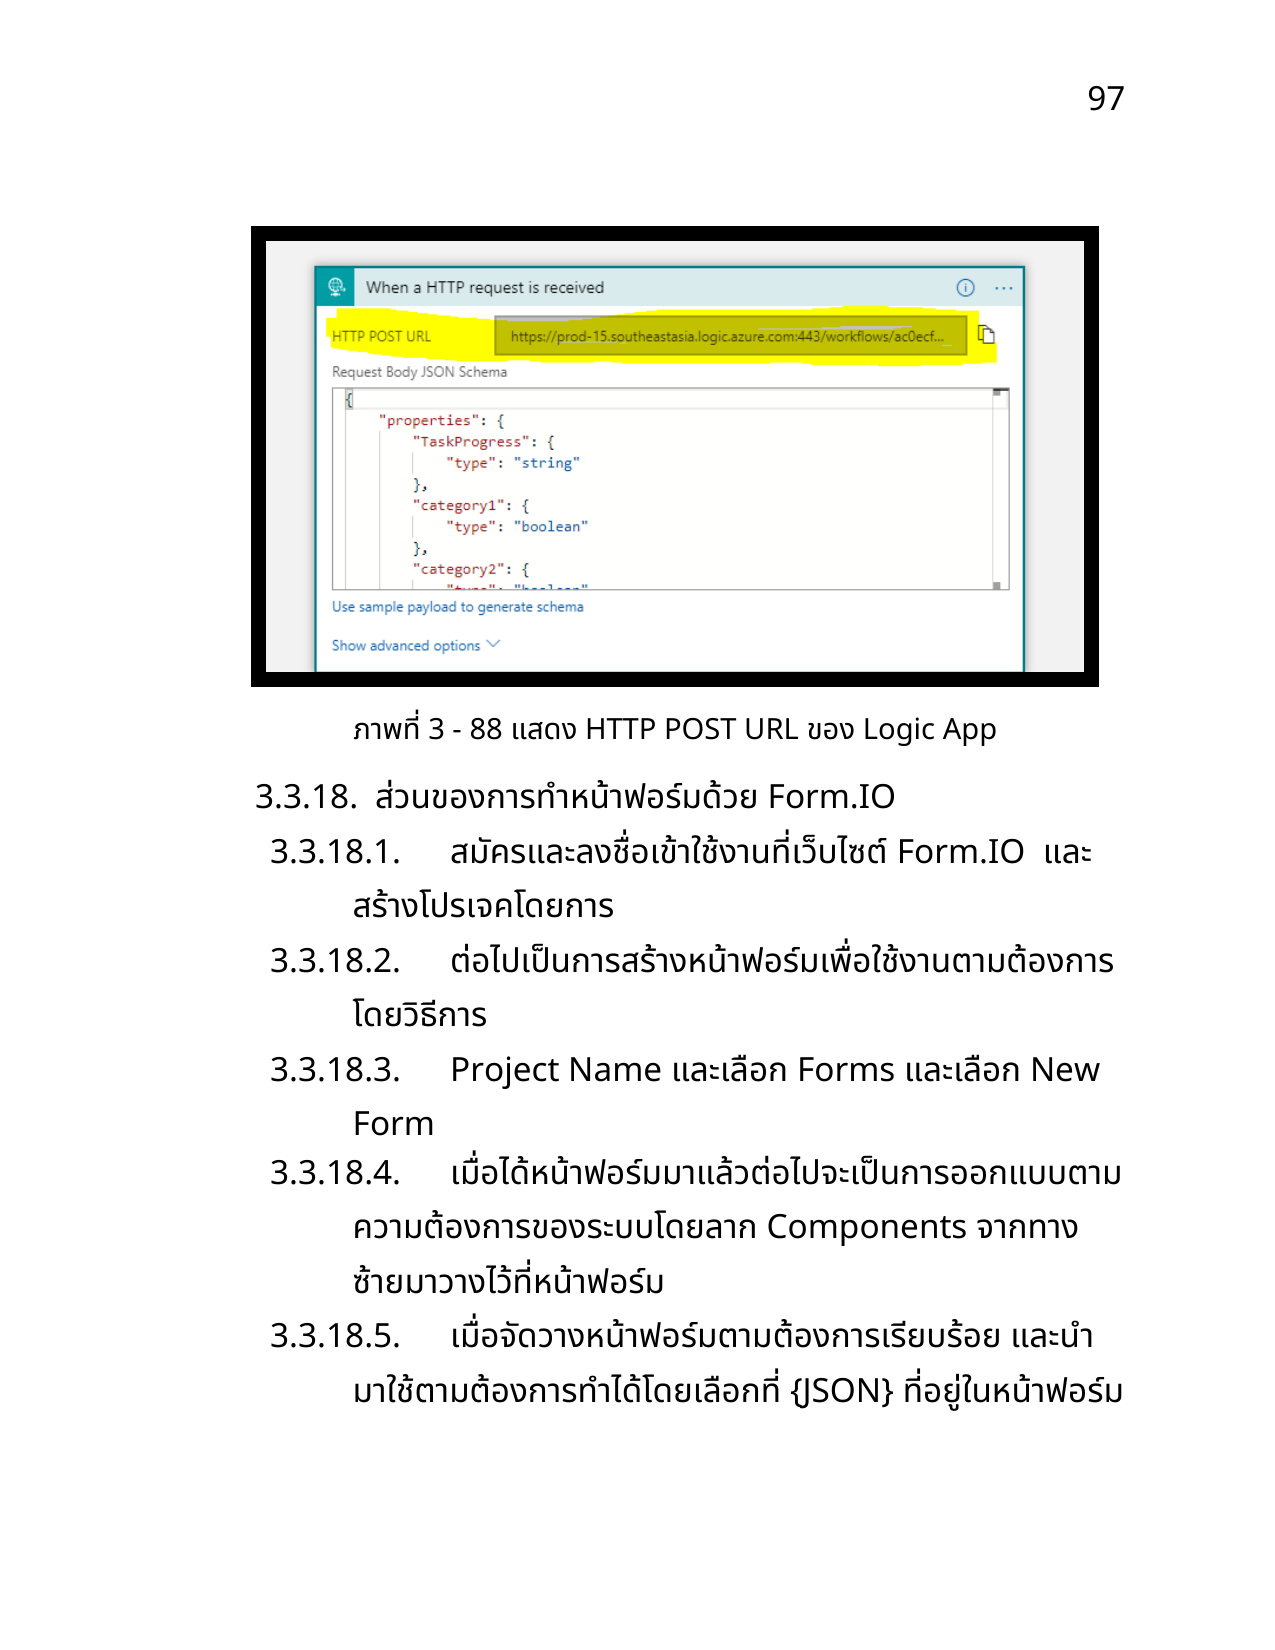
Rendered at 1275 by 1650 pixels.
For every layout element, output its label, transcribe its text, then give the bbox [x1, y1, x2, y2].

list Project Name และเลือก Forms และเลือก New Form [270, 1046, 1125, 1145]
picture [266, 241, 1084, 672]
list ต่อไปเป็นการสร้างหน้าฟอร์มเพื่อใช้งานตามต้องการโดยวิธีการ [270, 937, 1125, 1042]
list สมัครและลงชื่อเข้าใช้งานที่เว็บไซต์ Form.IO และสร้างโปรเจคโดยการ [270, 828, 1125, 933]
text ภาพที่ 3 - 88 แสดง HTTP POST URL ของ Logic App [225, 708, 1125, 752]
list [270, 1312, 1125, 1417]
list เมื่อได้หน้าฟอร์มมาแล้วต่อไปจะเป็นการออกแบบตามความต้องการของระบบโดยลาก Components จากทางซ้ายมาวางไว้ที่หน้าฟอร์ม [270, 1149, 1125, 1308]
list ส่วนของการทำหน้าฟอร์มด้วย Form.IO [255, 773, 1125, 824]
